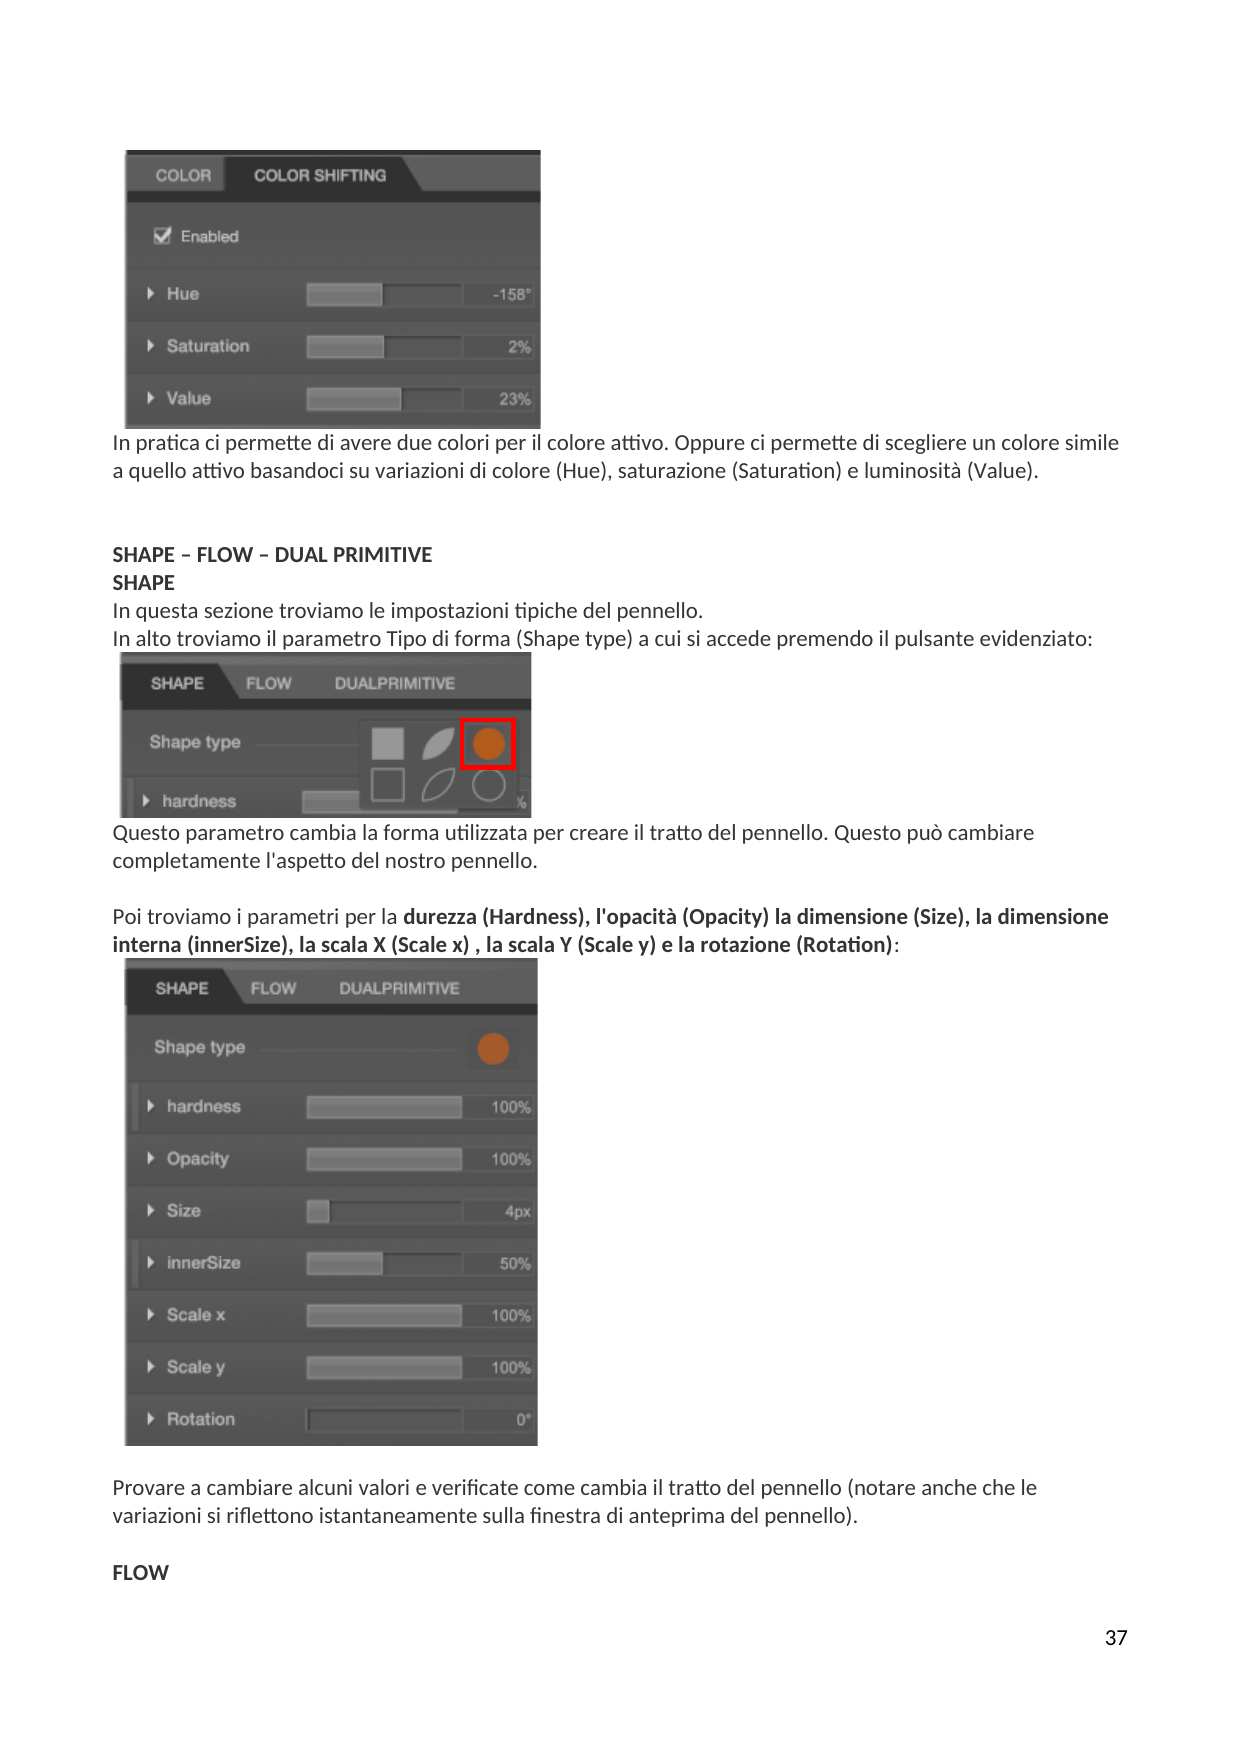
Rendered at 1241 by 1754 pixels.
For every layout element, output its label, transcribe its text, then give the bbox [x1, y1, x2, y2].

text FLOW [112, 1558, 1128, 1586]
picture [112, 958, 538, 1446]
text Questo parametro cambia la forma utilizzata per creare il tratto del pennello. Questo può cambiare completamente l'aspetto del nostro pennello. [112, 818, 1128, 902]
picture [112, 150, 541, 429]
text SHAPE – FLOW – DUAL PRIMITIVE [112, 540, 1128, 568]
text SHAPE [112, 568, 1128, 596]
text Poi troviamo i parametri per la durezza (Hardness), l'opacità (Opacity) la dimensione (Size), la dimensione interna (innerSize), la scala X (Scale x) , la scala Y (Scale y) e la rotazione (Rotation): [112, 902, 1128, 958]
text In alto troviamo il parametro Tipo di forma (Shape type) a cui si accede premendo il pulsante evidenziato: [112, 624, 1128, 652]
picture [112, 652, 532, 818]
text Provare a cambiare alcuni valori e verificate come cambia il tratto del pennello (notare anche che le variazioni si riflettono istantaneamente sulla finestra di anteprima del pennello). [112, 1473, 1128, 1529]
text In questa sezione troviamo le impostazioni tipiche del pennello. [112, 596, 1128, 624]
